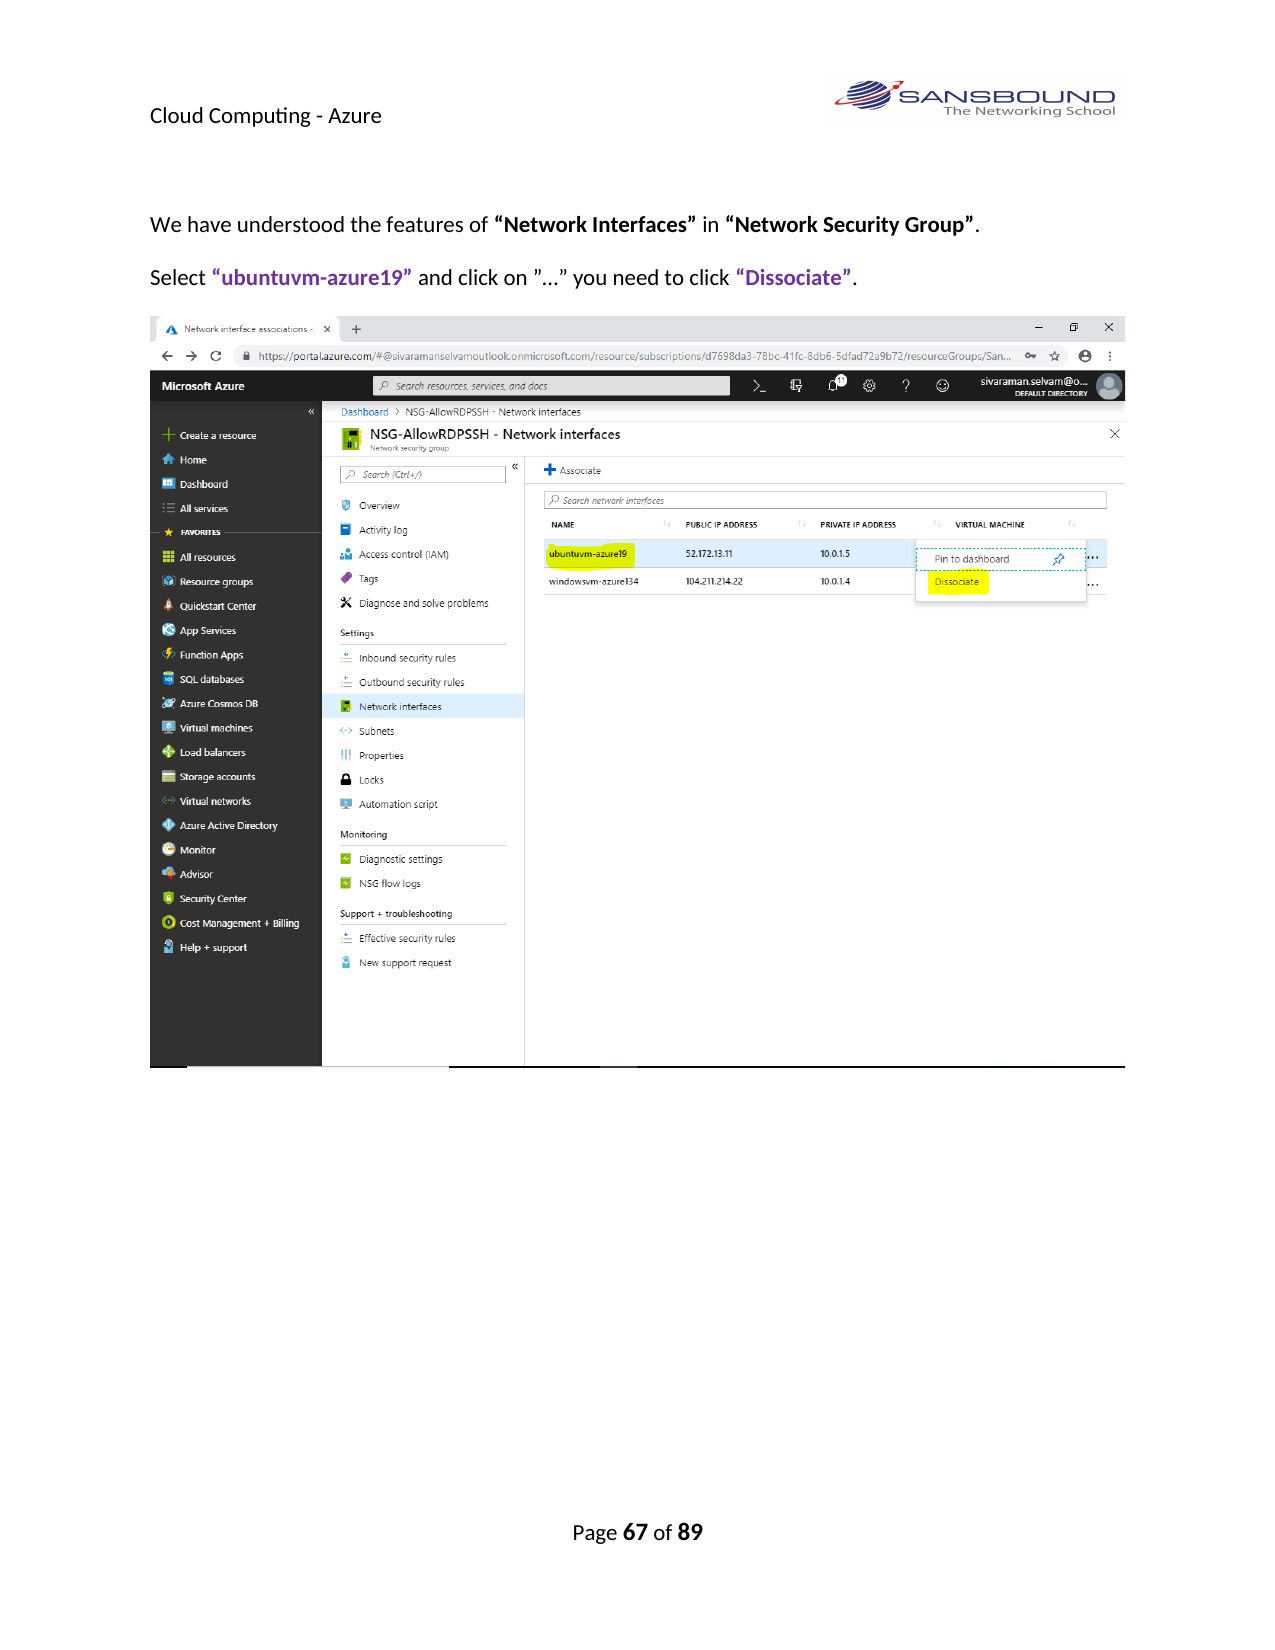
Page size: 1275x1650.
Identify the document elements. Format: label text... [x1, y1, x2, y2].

picture [150, 316, 1125, 1068]
picture [823, 75, 1125, 124]
text Select “ubuntuvm-azure19” and click on ”…” you need to click “Dissociate”. [150, 263, 1125, 291]
text We have understood the features of “Network Interfaces” in “Network Security Group”. [150, 210, 1125, 238]
